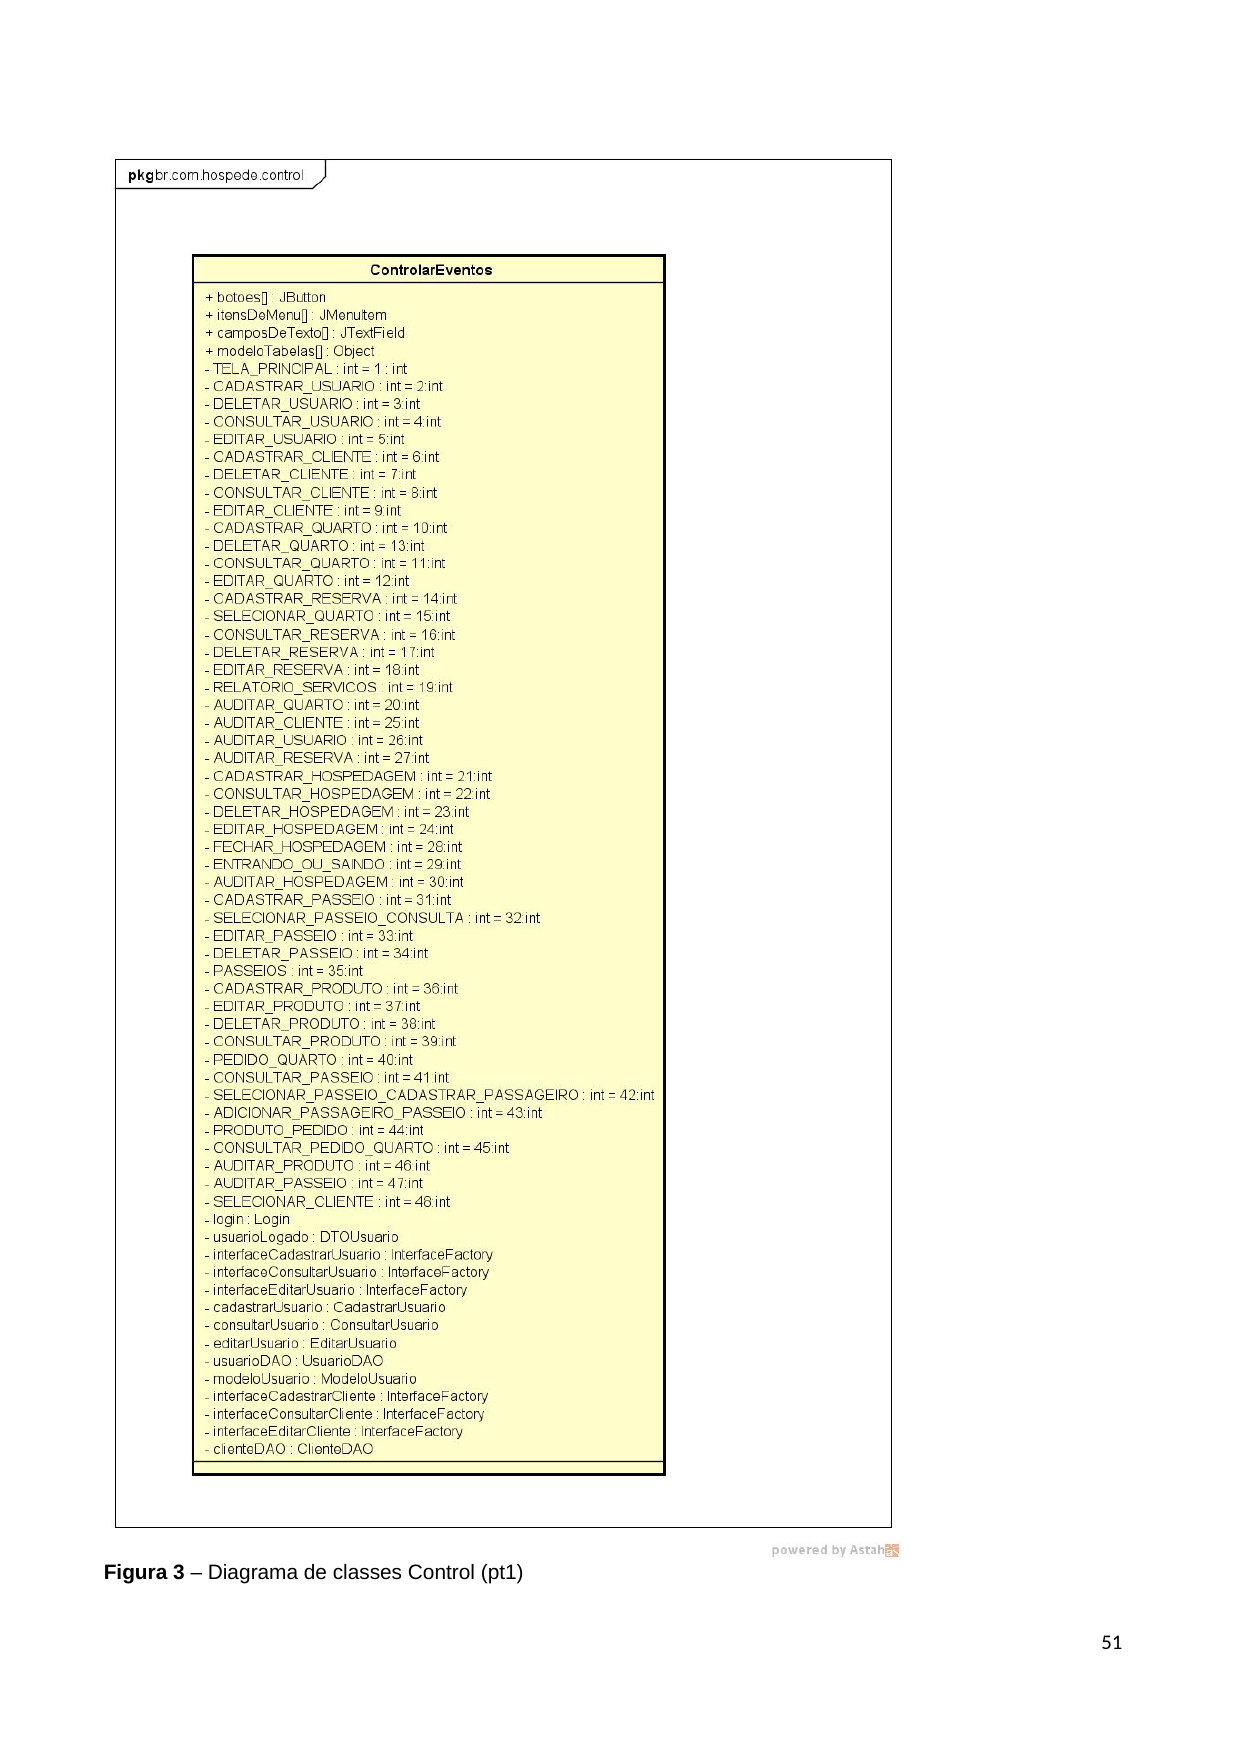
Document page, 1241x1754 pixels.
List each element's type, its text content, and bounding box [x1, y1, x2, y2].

picture [103, 147, 903, 1561]
text Figura 3 – Diagrama de classes Control (pt1) [103, 1560, 1122, 1584]
